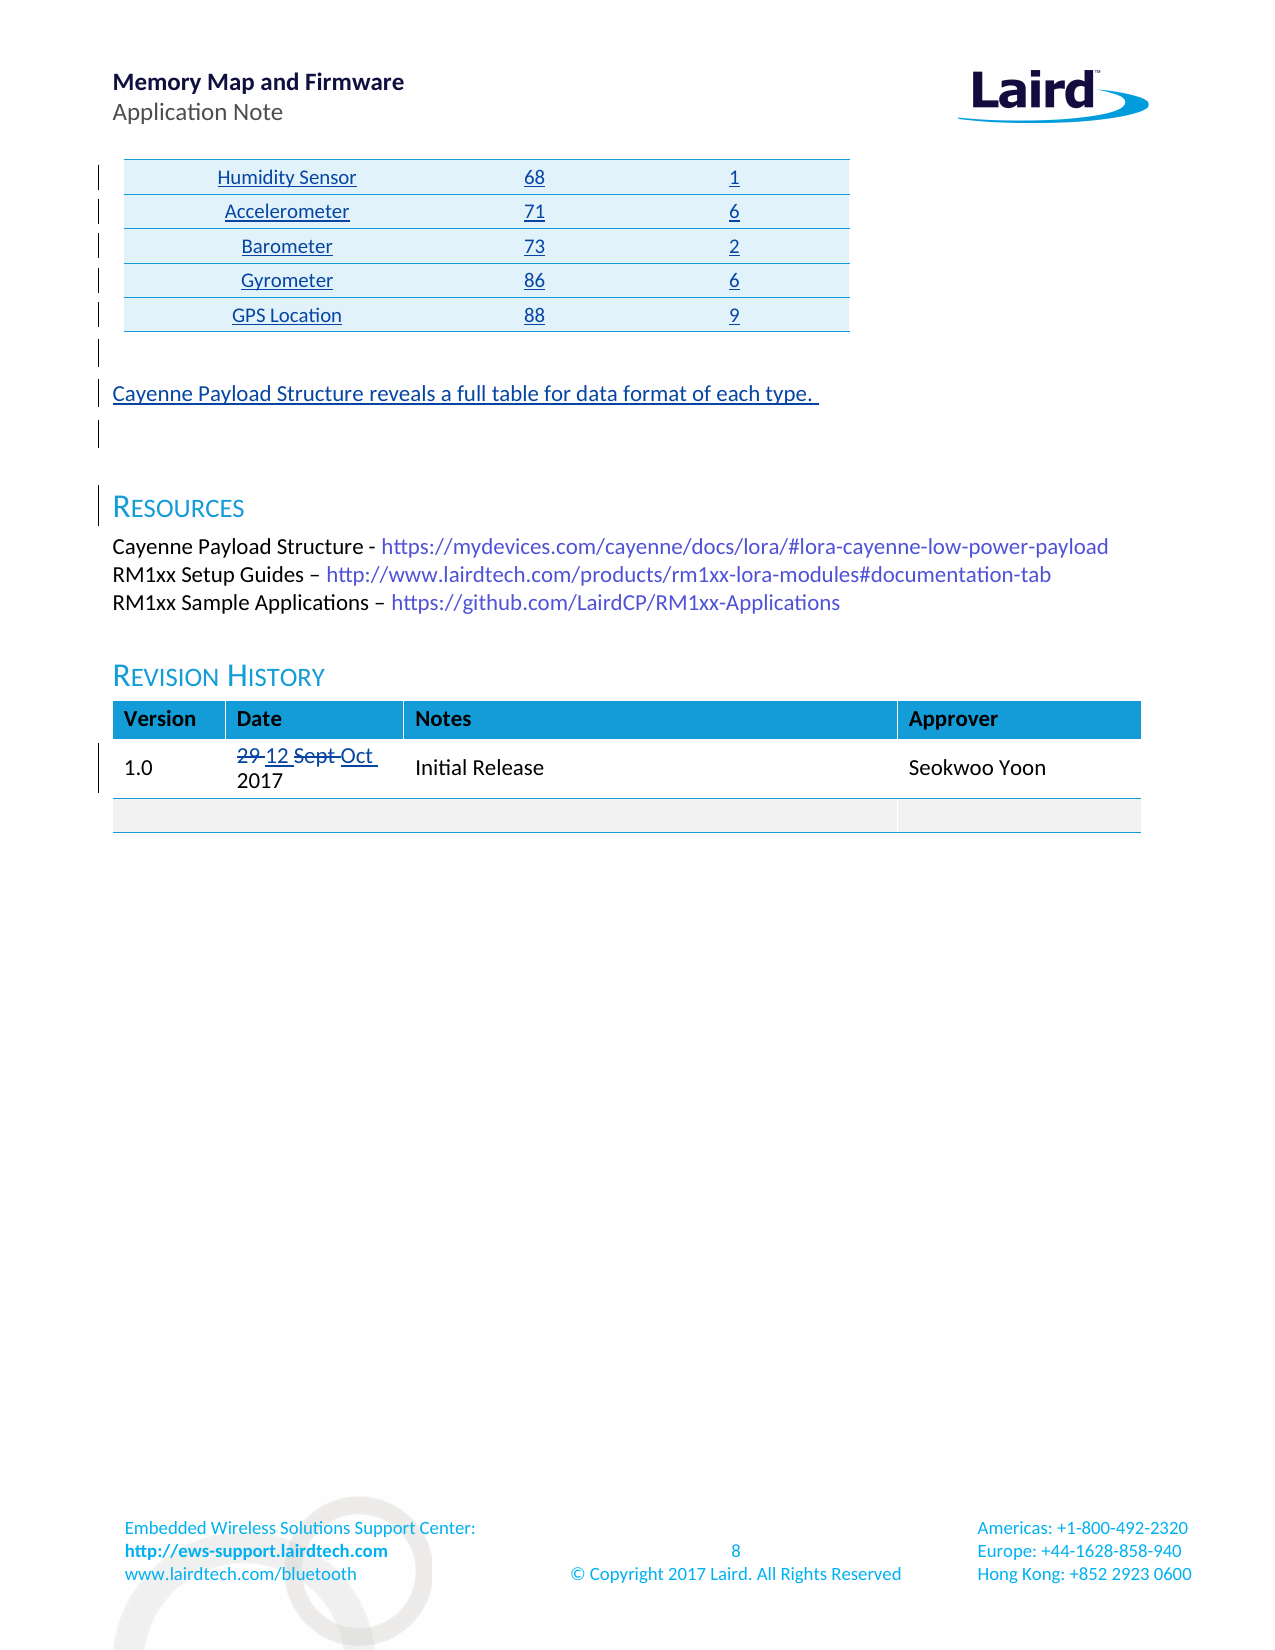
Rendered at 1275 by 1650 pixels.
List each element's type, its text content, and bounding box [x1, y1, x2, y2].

table_cell Seokwoo Yoon [898, 739, 1141, 797]
table_cell [404, 799, 897, 832]
list Cayenne Payload Structure - https://mydevices.com/cayenne/docs/lora/#lora-cayenne-low-power-payload [112, 532, 1162, 560]
table_header Version [113, 701, 225, 738]
list RM1xx Sample Applications – https://github.com/LairdCP/RM1xx-Applications [112, 588, 1162, 616]
table_cell [898, 799, 1141, 832]
table_cell [225, 799, 404, 832]
subtitle Revision History [112, 654, 1162, 694]
table_header Date [226, 701, 403, 738]
picture [1076, 108, 1149, 123]
picture [571, 1567, 584, 1580]
table_cell 1.0 [113, 739, 225, 797]
list RM1xx Setup Guides – http://www.lairdtech.com/products/rm1xx-lora-modules#documentation-tab [112, 560, 1162, 588]
table_header Notes [404, 701, 897, 738]
table_cell [113, 799, 225, 832]
picture [113, 1497, 433, 1650]
table_cell Initial Release [404, 739, 897, 797]
subtitle Resources [112, 485, 1162, 526]
table_header Approver [898, 701, 1141, 738]
picture [957, 70, 1149, 123]
table_cell 2017 [225, 739, 404, 797]
